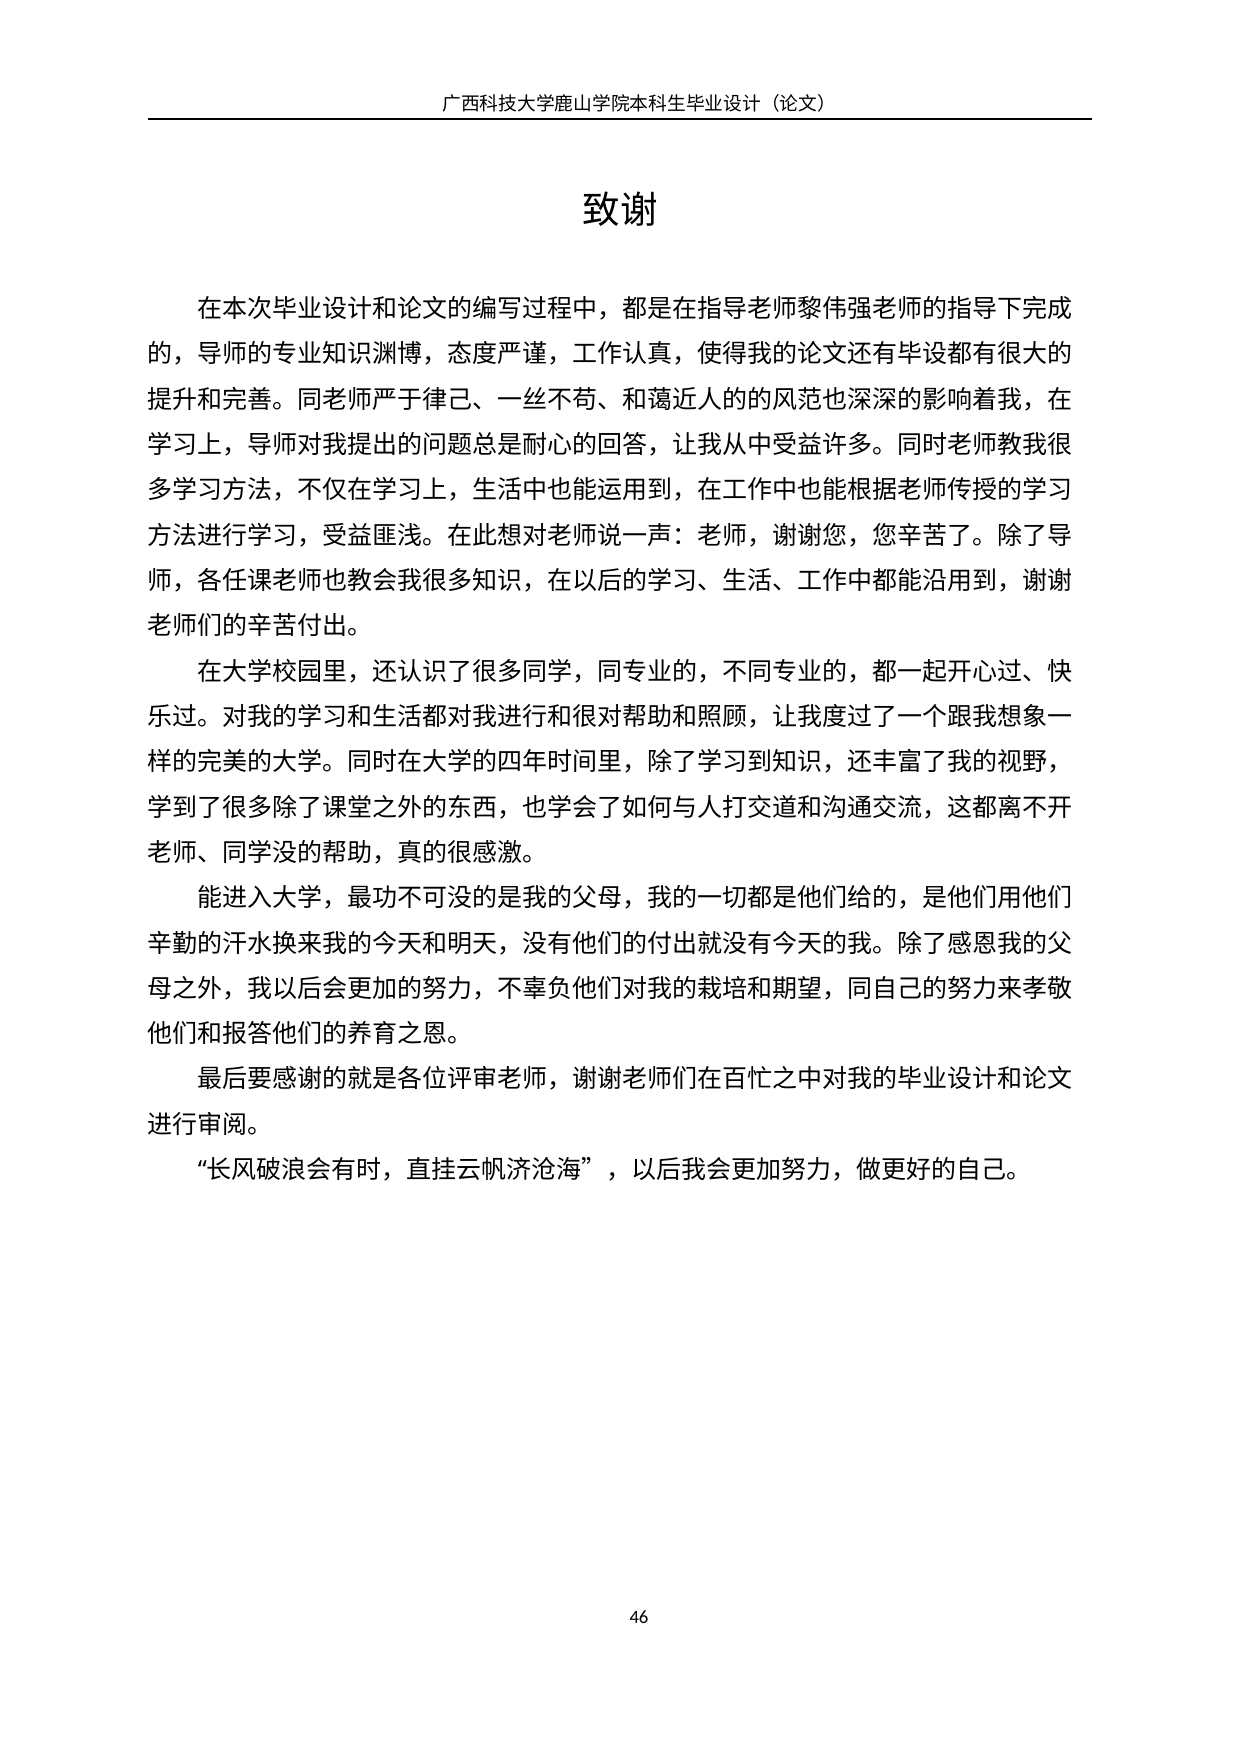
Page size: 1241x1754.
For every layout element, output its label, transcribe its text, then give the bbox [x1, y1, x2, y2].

text “长风破浪会有时，直挂云帆济沧海”，以后我会更加努力，做更好的自己。 [148, 1149, 1092, 1186]
text 能进入大学，最功不可没的是我的父母，我的一切都是他们给的，是他们用他们辛勤的汗水换来我的今天和明天，没有他们的付出就没有今天的我。除了感恩我的父母之外，我以后会更加的努力，不辜负他们对我的栽培和期望，同自己的努力来孝敬他们和报答他们的养育之恩。 [148, 878, 1092, 1050]
text 最后要感谢的就是各位评审老师，谢谢老师们在百忙之中对我的毕业设计和论文进行审阅。 [148, 1059, 1092, 1141]
subtitle 致谢 [148, 180, 1092, 234]
text 在大学校园里，还认识了很多同学，同专业的，不同专业的，都一起开心过、快乐过。对我的学习和生活都对我进行和很对帮助和照顾，让我度过了一个跟我想象一样的完美的大学。同时在大学的四年时间里，除了学习到知识，还丰富了我的视野，学到了很多除了课堂之外的东西，也学会了如何与人打交道和沟通交流，这都离不开老师、同学没的帮助，真的很感激。 [148, 651, 1092, 869]
text 在本次毕业设计和论文的编写过程中，都是在指导老师黎伟强老师的指导下完成的，导师的专业知识渊博，态度严谨，工作认真，使得我的论文还有毕设都有很大的提升和完善。同老师严于律己、一丝不苟、和蔼近人的的风范也深深的影响着我，在学习上，导师对我提出的问题总是耐心的回答，让我从中受益许多。同时老师教我很多学习方法，不仅在学习上，生活中也能运用到，在工作中也能根据老师传授的学习方法进行学习，受益匪浅。在此想对老师说一声：老师，谢谢您，您辛苦了。除了导师，各任课老师也教会我很多知识，在以后的学习、生活、工作中都能沿用到，谢谢老师们的辛苦付出。 [148, 289, 1092, 642]
